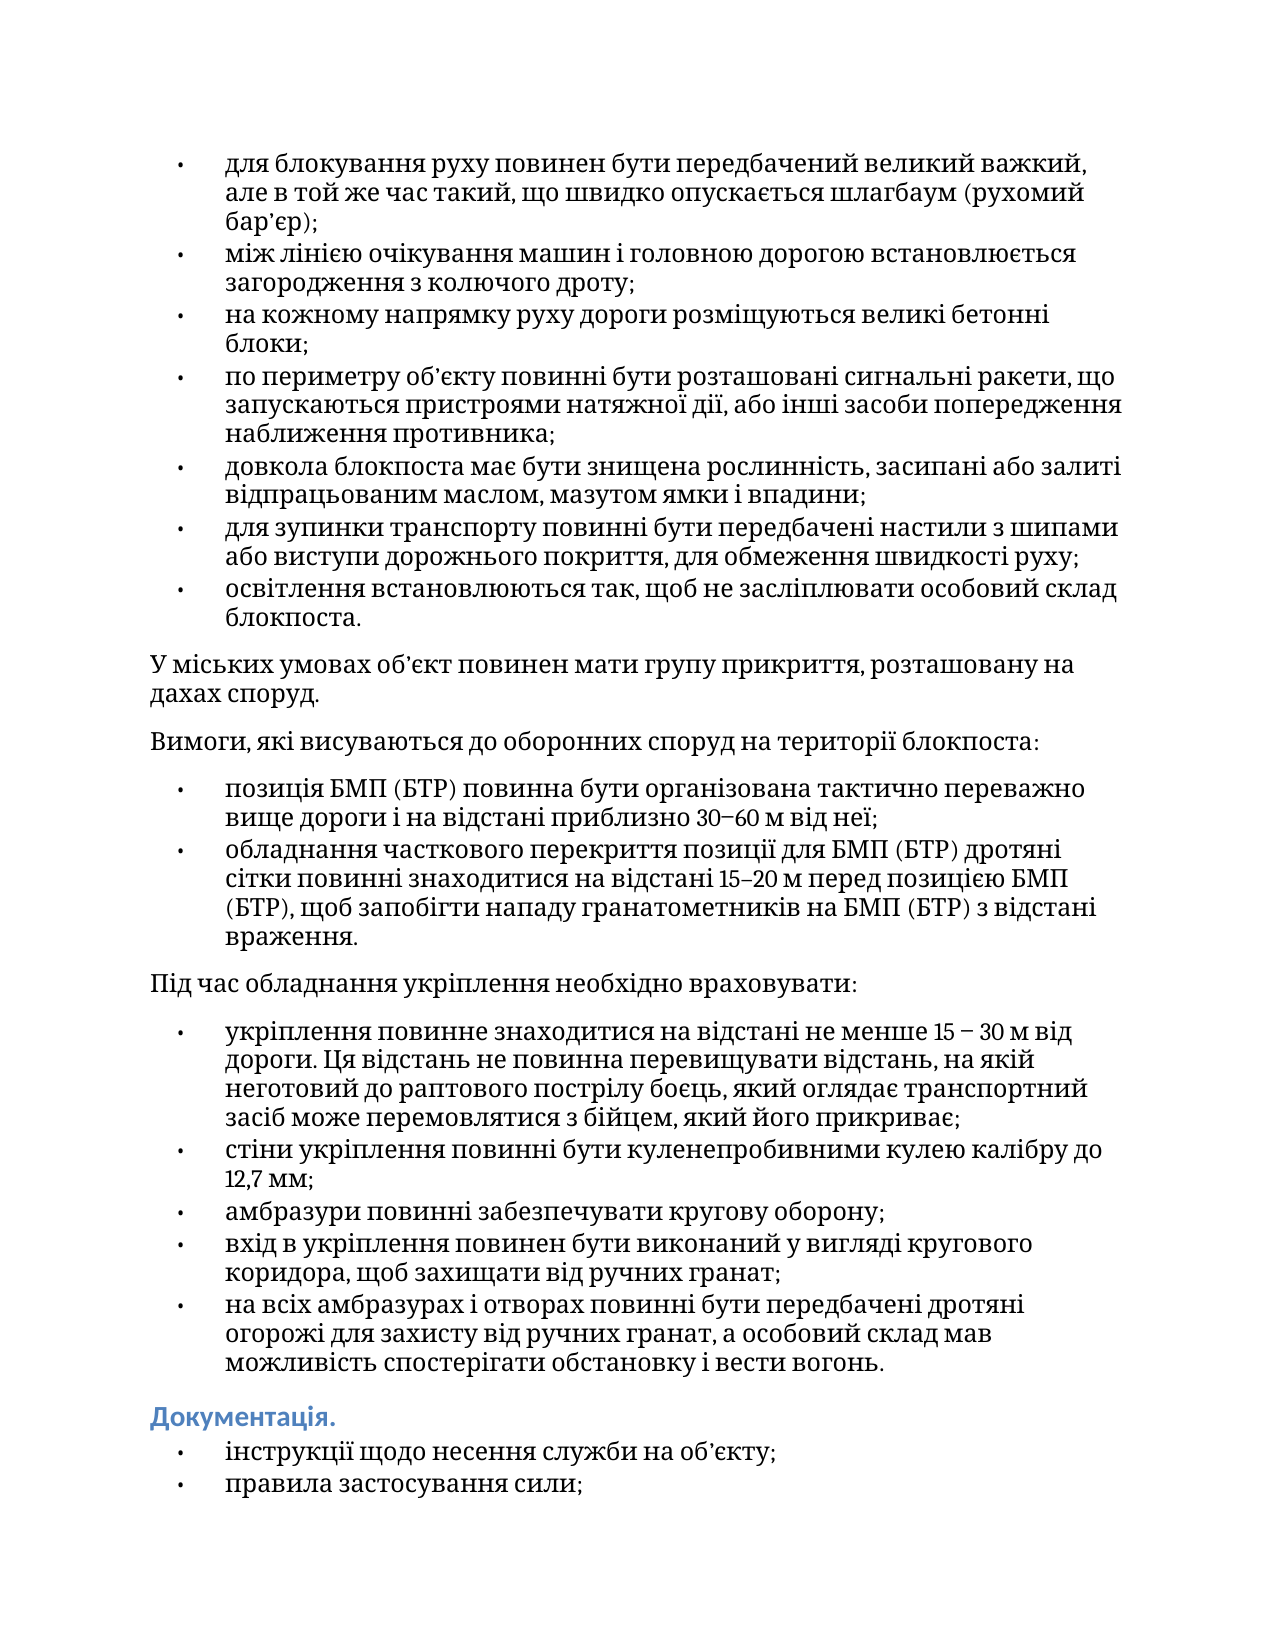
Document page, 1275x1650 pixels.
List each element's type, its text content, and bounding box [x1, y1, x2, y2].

list інструкції щодо несення служби на об’єкту; [175, 1438, 1125, 1466]
list амбразури повинні забезпечувати кругову оборону; [175, 1197, 1125, 1226]
subtitle Документація. [150, 1398, 1125, 1434]
list на кожному напрямку руху дороги розміщуються великі бетонні блоки; [175, 301, 1125, 359]
text Під час обладнання укріплення необхідно враховувати: [150, 970, 1125, 999]
text Вимоги, які висуваються до оборонних споруд на території блокпоста: [150, 727, 1125, 756]
list довкола блокпоста має бути знищена рослинність, засипані або залиті відпрацьованим маслом, мазутом ямки і впадини; [175, 452, 1125, 510]
list для зупинки транспорту повинні бути передбачені настили з шипами або виступи дорожнього покриття, для обмеження швидкості руху; [175, 514, 1125, 571]
list по периметру об’єкту повинні бути розташовані сигнальні ракети, що запускаються пристроями натяжної дії, або інші засоби попередження наближення противника; [175, 362, 1125, 449]
list правила застосування сили; [175, 1470, 1125, 1499]
text У міських умовах об’єкт повинен мати групу прикриття, розташовану на дахах споруд. [150, 651, 1125, 709]
list обладнання часткового перекриття позиції для БМП (БТР) дротяні сітки повинні знаходитися на відстані 15–20 м перед позицією БМП (БТР), щоб запобігти нападу гранатометників на БМП (БТР) з відстані враження. [175, 836, 1125, 951]
list між лінією очікування машин і головною дорогою встановлюється загородження з колючого дроту; [175, 240, 1125, 297]
list для блокування руху повинен бути передбачений великий важкий, але в той же час такий, що швидко опускається шлагбаум (рухомий бар’єр); [175, 150, 1125, 236]
list укріплення повинне знаходитися на відстані не менше 15 ‒ 30 м від дороги. Ця відстань не повинна перевищувати відстань, на якій неготовий до раптового пострілу боєць, який оглядає транспортний засіб може перемовлятися з бійцем, який його прикриває; [175, 1017, 1125, 1132]
list освітлення встановлюються так, щоб не засліплювати особовий склад блокпоста. [175, 575, 1125, 632]
list позиція БМП (БТР) повинна бути організована тактично переважно вище дороги і на відстані приблизно 30‒60 м від неї; [175, 775, 1125, 832]
list стіни укріплення повинні бути куленепробивними кулею калібру до 12,7 мм; [175, 1136, 1125, 1194]
list на всіх амбразурах і отворах повинні бути передбачені дротяні огорожі для захисту від ручних гранат, а особовий склад мав можливість спостерігати обстановку і вести вогонь. [175, 1291, 1125, 1377]
list вхід в укріплення повинен бути виконаний у вигляді кругового коридора, щоб захищати від ручних гранат; [175, 1230, 1125, 1287]
